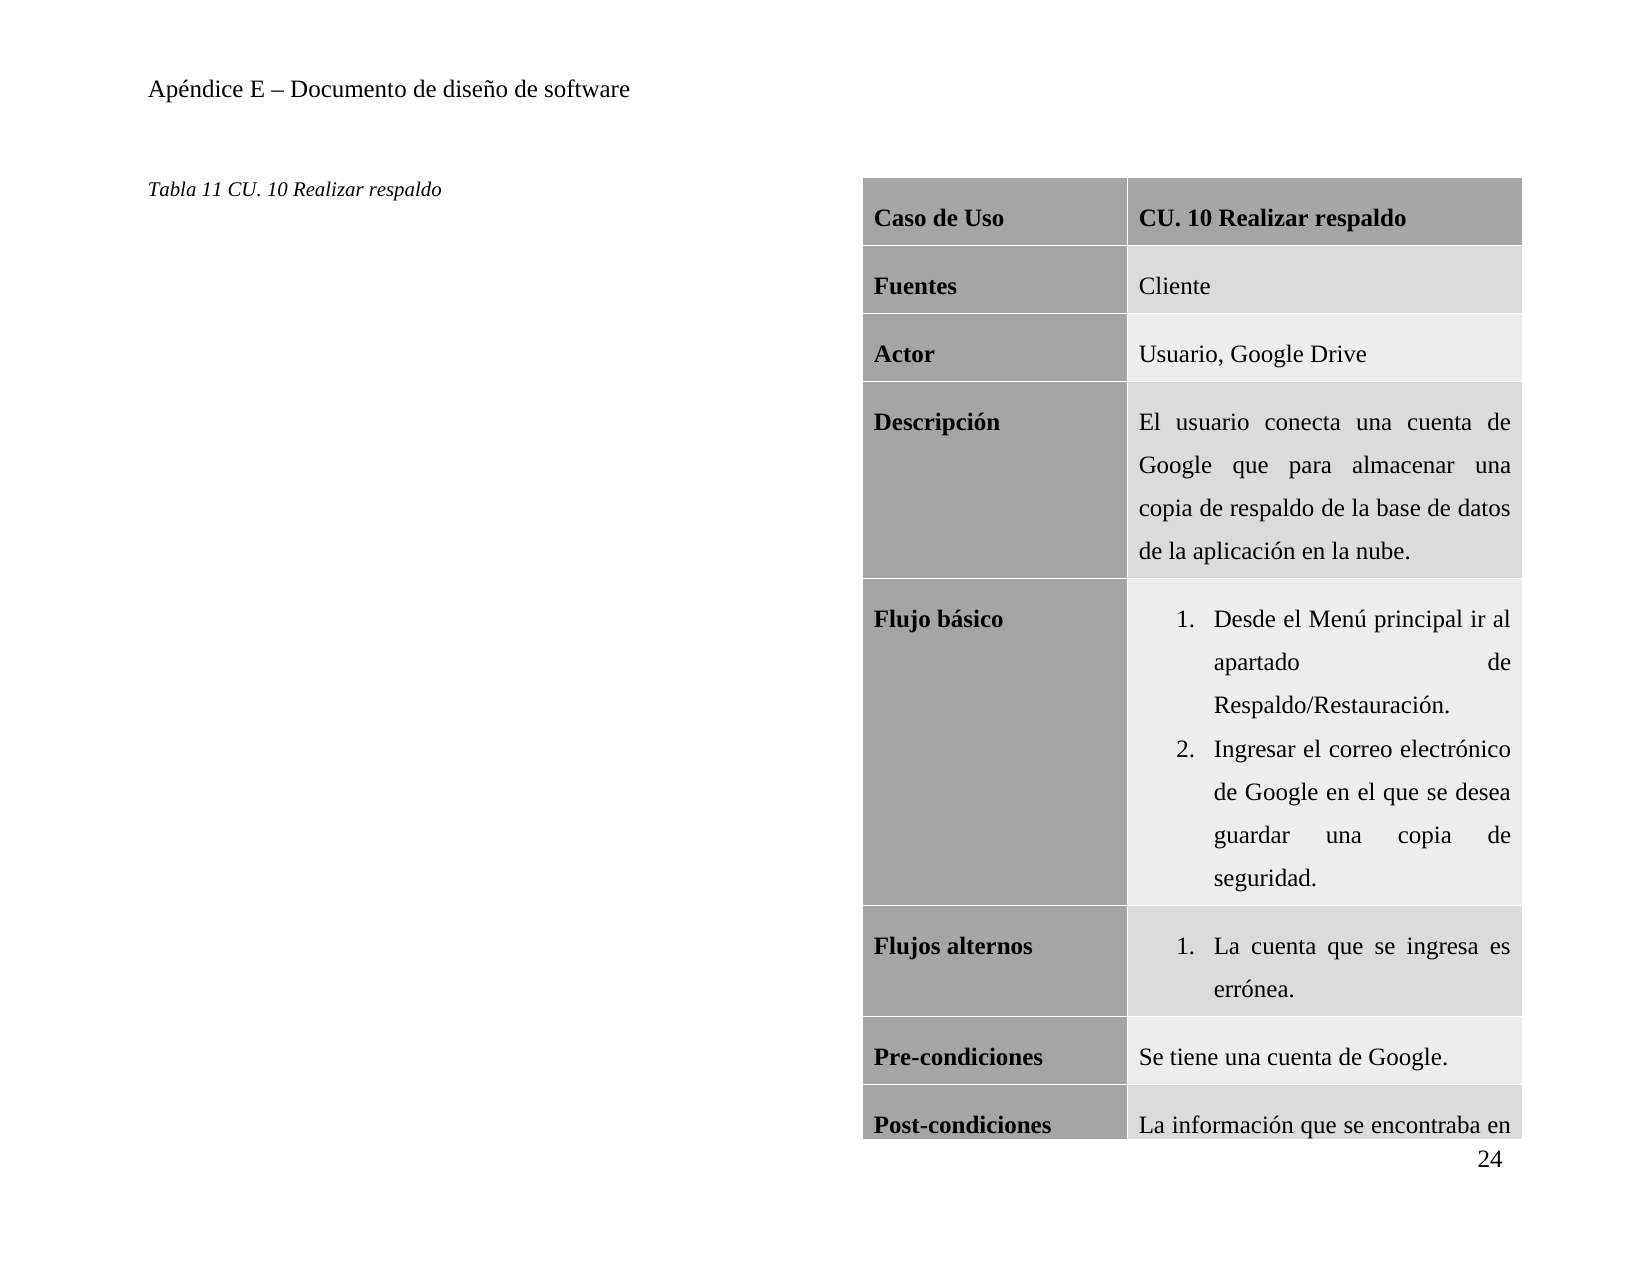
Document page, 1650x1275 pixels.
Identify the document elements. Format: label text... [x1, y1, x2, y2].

table_cell La información que se encontraba en el dispositivo móvil ahora tiene una copia en la nube. [1128, 1085, 1522, 1139]
table_cell Desde el Menú principal ir al apartado de Respaldo/Restauración. Ingresar el correo electrónico de Google en el que se desea guardar una copia de seguridad. [1128, 579, 1522, 905]
table_cell Actor [863, 314, 1127, 381]
table_cell Cliente [1128, 246, 1522, 313]
table_header CU. 10 Realizar respaldo [1128, 178, 1522, 245]
table_cell Flujos alternos [863, 906, 1127, 1016]
table_cell Post-condiciones [863, 1085, 1127, 1139]
table_cell Fuentes [863, 246, 1127, 313]
table_cell Descripción [863, 382, 1127, 578]
table_cell Se tiene una cuenta de Google. [1128, 1017, 1522, 1084]
table_header Caso de Uso [863, 178, 1127, 245]
table_cell Flujo básico [863, 579, 1127, 905]
table_cell Usuario, Google Drive [1128, 314, 1522, 381]
table_cell La cuenta que se ingresa es errónea. [1128, 906, 1522, 1016]
table_cell El usuario conecta una cuenta de Google que para almacenar una copia de respaldo de la base de datos de la aplicación en la nube. [1128, 382, 1522, 578]
table_cell Pre-condiciones [863, 1017, 1127, 1084]
